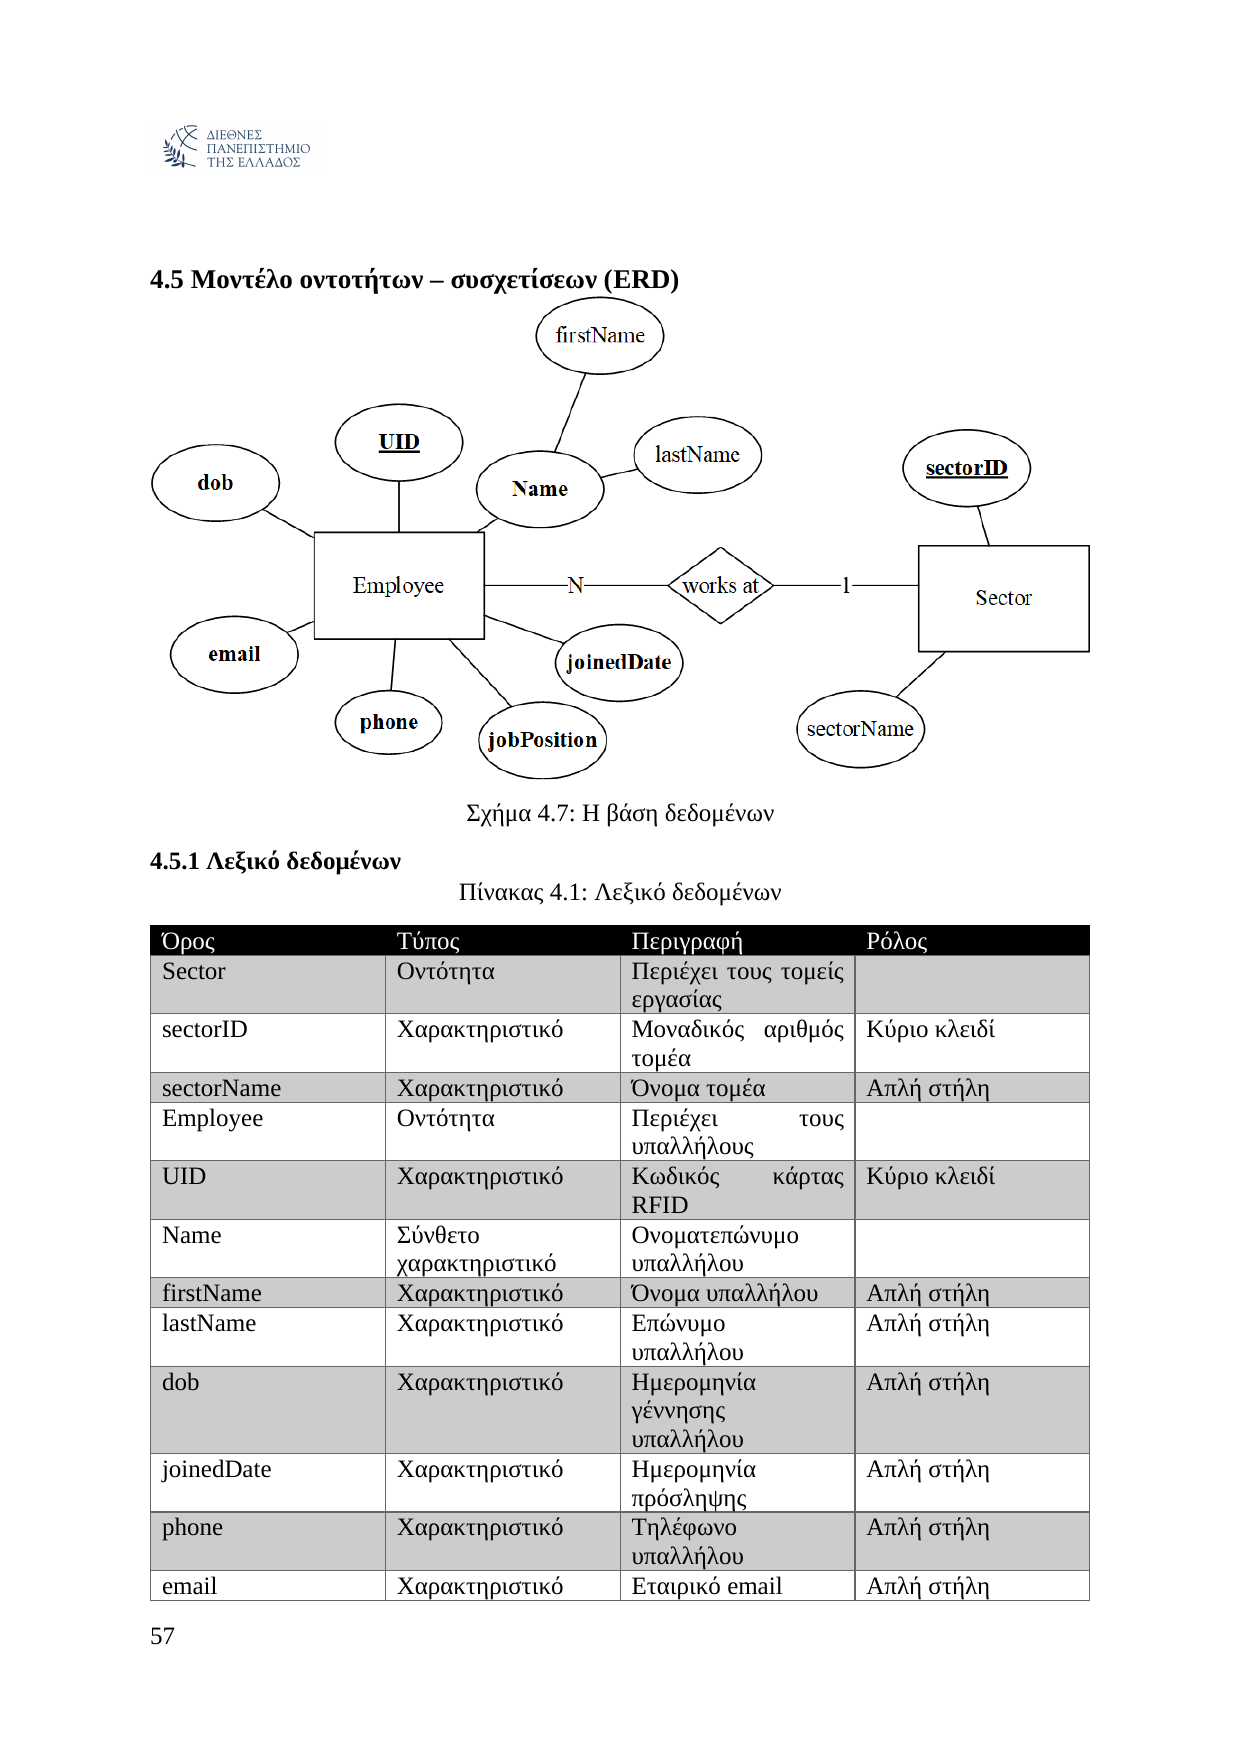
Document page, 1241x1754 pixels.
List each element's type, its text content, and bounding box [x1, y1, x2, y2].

table_cell Χαρακτηριστικό [386, 1454, 620, 1511]
table_cell sectorName [151, 1073, 385, 1102]
table_cell Περιέχει τους υπαλλήλους [621, 1103, 854, 1160]
table_cell lastName [151, 1308, 385, 1366]
table_cell Χαρακτηριστικό [386, 1073, 620, 1102]
table_cell Περιέχει τους τομείς εργασίας [621, 956, 854, 1013]
table_cell Κύριο κλειδί [856, 1014, 1089, 1072]
picture [150, 120, 323, 174]
table_cell Επώνυμο υπαλλήλου [621, 1308, 854, 1366]
table_cell Απλή στήλη [856, 1073, 1089, 1102]
table_cell Χαρακτηριστικό [386, 1571, 620, 1600]
table_cell [856, 956, 1089, 1013]
table_cell Κωδικός κάρτας RFID [621, 1161, 854, 1219]
table_cell email [151, 1571, 385, 1600]
table_cell sectorID [151, 1014, 385, 1072]
table_cell Απλή στήλη [856, 1308, 1089, 1366]
table_header Περιγραφή [621, 926, 854, 955]
table_cell dob [151, 1367, 385, 1453]
table_cell firstName [151, 1278, 385, 1307]
table_cell UID [151, 1161, 385, 1219]
table_header Ρόλος [856, 926, 1089, 955]
table_cell Χαρακτηριστικό [386, 1014, 620, 1072]
table_cell Απλή στήλη [856, 1278, 1089, 1307]
table_cell Χαρακτηριστικό [386, 1513, 620, 1570]
table_cell Employee [151, 1103, 385, 1160]
table_header Τύπος [386, 926, 620, 955]
table_cell Name [151, 1220, 385, 1277]
table_cell Εταιρικό email [621, 1571, 854, 1600]
picture [150, 296, 1091, 780]
table_cell joinedDate [151, 1454, 385, 1511]
table_cell Απλή στήλη [856, 1513, 1089, 1570]
table_cell Οντότητα [386, 1103, 620, 1160]
table_cell Χαρακτηριστικό [386, 1161, 620, 1219]
subtitle 4.5.1 Λεξικό δεδομένων [150, 846, 1090, 875]
table_cell Χαρακτηριστικό [386, 1278, 620, 1307]
table_cell Μοναδικός αριθμός τομέα [621, 1014, 854, 1072]
table_cell Ημερομηνία γέννησης υπαλλήλου [621, 1367, 854, 1453]
table_cell Απλή στήλη [856, 1454, 1089, 1511]
table_cell Ημερομηνία πρόσληψης [621, 1454, 854, 1511]
table_cell phone [151, 1513, 385, 1570]
table_cell Ονοματεπώνυμο υπαλλήλου [621, 1220, 854, 1277]
table_cell Οντότητα [386, 956, 620, 1013]
text Πίνακας 4.1: Λεξικό δεδομένων [150, 877, 1090, 906]
table_cell Χαρακτηριστικό [386, 1367, 620, 1453]
table_cell Κύριο κλειδί [856, 1161, 1089, 1219]
table_cell Απλή στήλη [856, 1571, 1089, 1600]
table_cell Όνομα τομέα [621, 1073, 854, 1102]
table_cell Σύνθετο χαρακτηριστικό [386, 1220, 620, 1277]
table_header Όρος [151, 926, 385, 955]
table_cell Sector [151, 956, 385, 1013]
text Σχήμα 4.7: Η βάση δεδομένων [150, 798, 1090, 827]
table_cell Τηλέφωνο υπαλλήλου [621, 1513, 854, 1570]
subtitle 4.5 Μοντέλο οντοτήτων – συσχετίσεων (ERD) [150, 263, 1090, 294]
table_cell Απλή στήλη [856, 1367, 1089, 1453]
table_cell [856, 1103, 1089, 1160]
table_cell Χαρακτηριστικό [386, 1308, 620, 1366]
table_cell [856, 1220, 1089, 1277]
table_cell Όνομα υπαλλήλου [621, 1278, 854, 1307]
